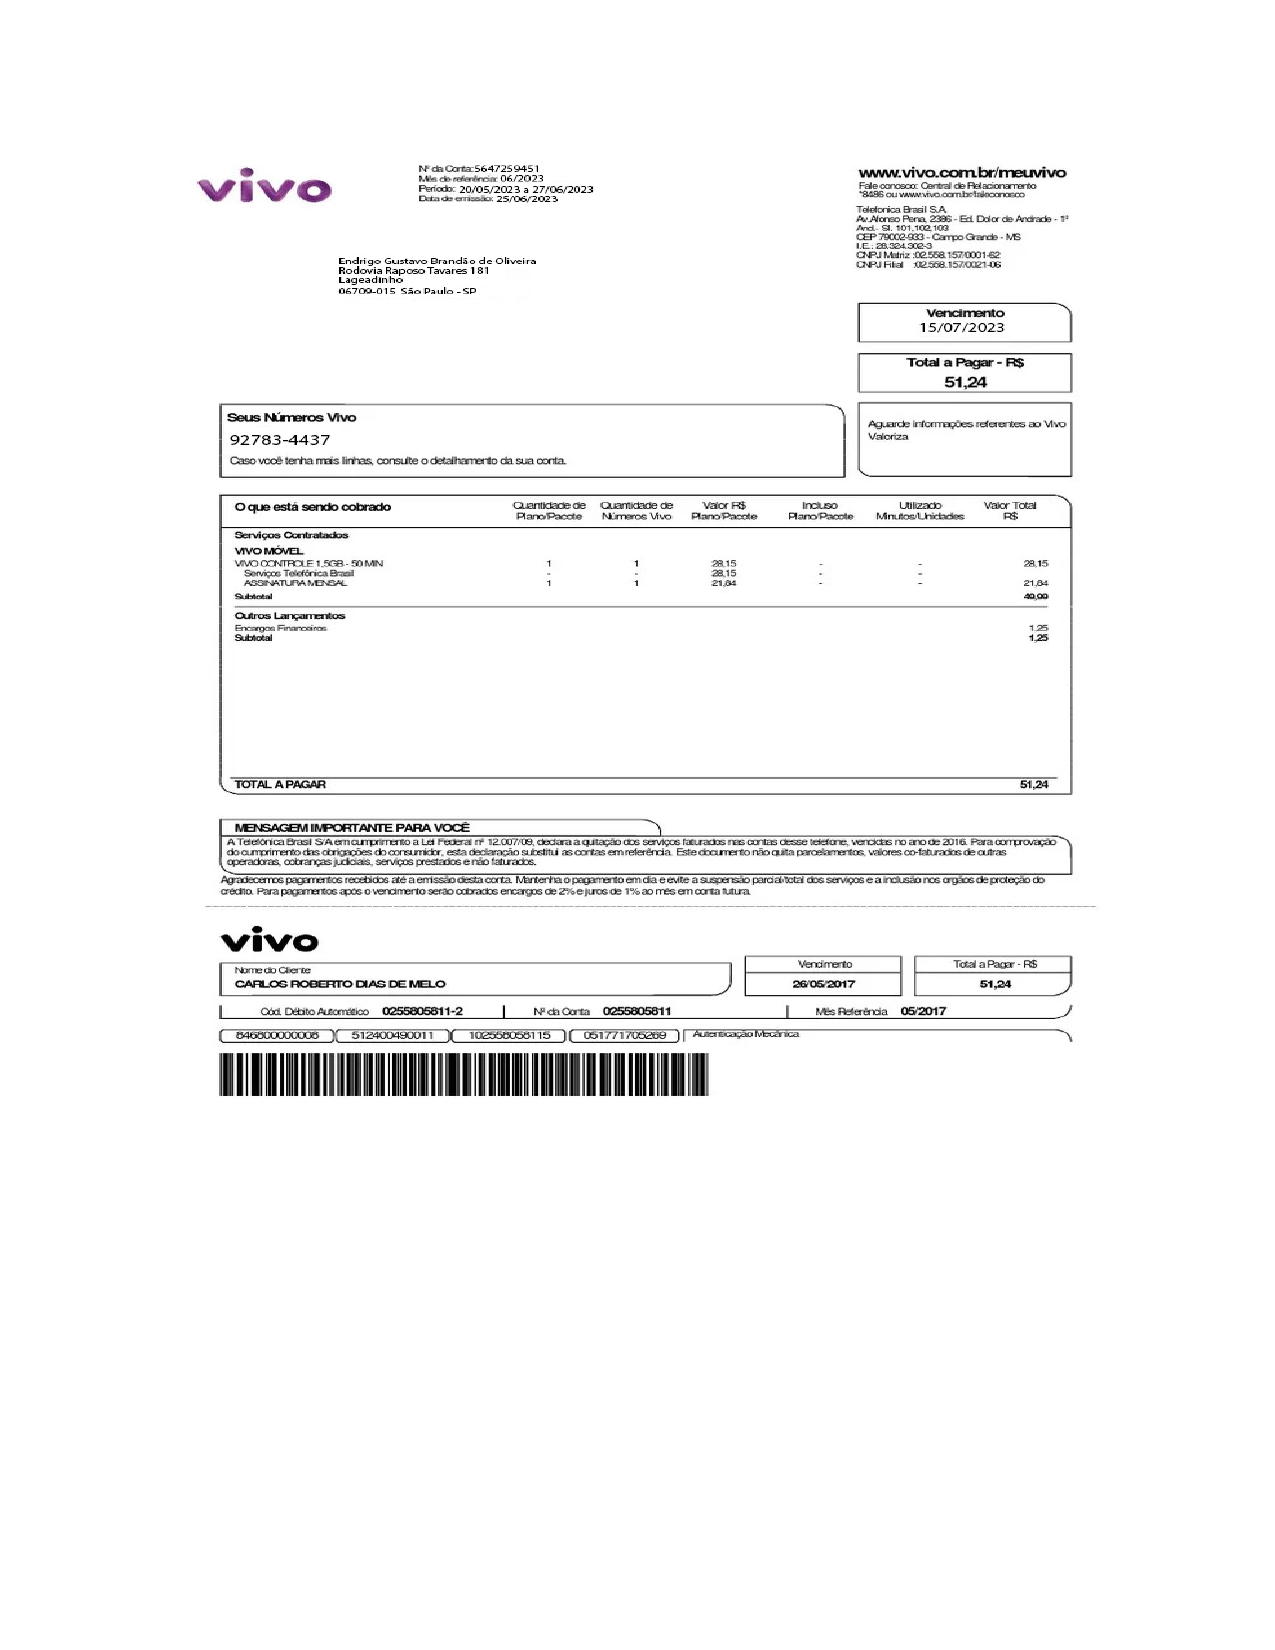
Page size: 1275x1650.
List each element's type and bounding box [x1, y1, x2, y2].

picture [150, 150, 1142, 1113]
